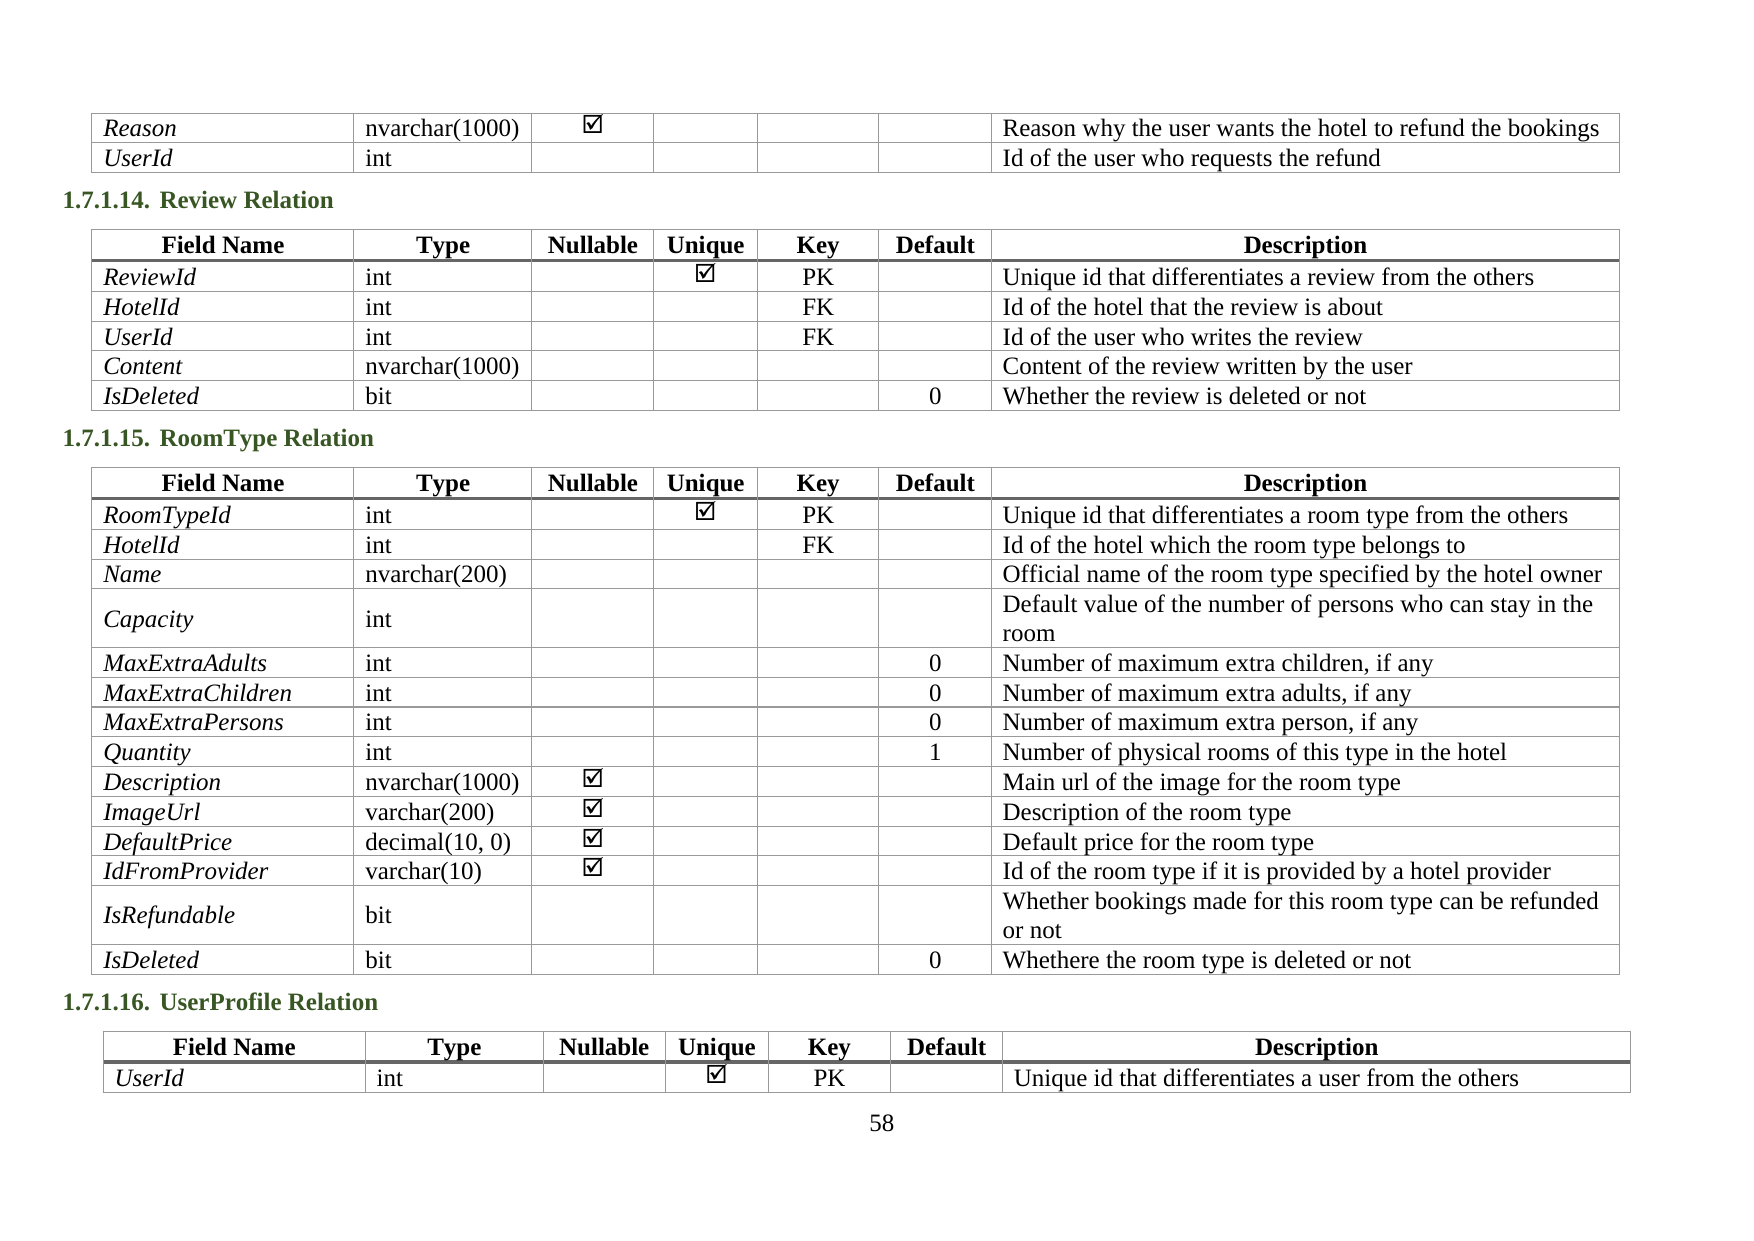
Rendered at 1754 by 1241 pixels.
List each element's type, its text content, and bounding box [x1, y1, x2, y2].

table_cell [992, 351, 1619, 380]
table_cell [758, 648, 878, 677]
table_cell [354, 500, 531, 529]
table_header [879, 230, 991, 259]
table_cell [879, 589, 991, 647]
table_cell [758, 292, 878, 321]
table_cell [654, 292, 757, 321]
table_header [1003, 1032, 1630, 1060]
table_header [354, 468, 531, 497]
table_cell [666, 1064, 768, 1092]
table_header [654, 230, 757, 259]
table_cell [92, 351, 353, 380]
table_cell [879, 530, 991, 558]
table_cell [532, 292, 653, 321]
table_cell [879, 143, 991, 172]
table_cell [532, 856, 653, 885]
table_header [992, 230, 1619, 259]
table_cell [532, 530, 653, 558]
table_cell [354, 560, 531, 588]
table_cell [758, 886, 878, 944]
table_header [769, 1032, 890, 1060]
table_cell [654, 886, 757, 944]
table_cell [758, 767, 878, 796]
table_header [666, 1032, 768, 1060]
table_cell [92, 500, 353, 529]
subtitle UserProfile Relation [150, 987, 1660, 1016]
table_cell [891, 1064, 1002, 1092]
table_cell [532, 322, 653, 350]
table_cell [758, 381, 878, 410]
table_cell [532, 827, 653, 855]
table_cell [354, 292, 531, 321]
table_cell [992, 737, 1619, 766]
subtitle Review Relation [150, 186, 1660, 214]
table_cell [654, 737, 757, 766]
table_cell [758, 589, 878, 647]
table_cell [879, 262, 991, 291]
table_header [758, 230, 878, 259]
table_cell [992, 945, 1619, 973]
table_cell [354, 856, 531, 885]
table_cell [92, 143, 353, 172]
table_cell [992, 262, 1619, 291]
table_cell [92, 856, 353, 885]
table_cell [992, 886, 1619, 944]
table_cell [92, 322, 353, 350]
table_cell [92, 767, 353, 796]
subtitle RoomType Relation [150, 423, 1660, 452]
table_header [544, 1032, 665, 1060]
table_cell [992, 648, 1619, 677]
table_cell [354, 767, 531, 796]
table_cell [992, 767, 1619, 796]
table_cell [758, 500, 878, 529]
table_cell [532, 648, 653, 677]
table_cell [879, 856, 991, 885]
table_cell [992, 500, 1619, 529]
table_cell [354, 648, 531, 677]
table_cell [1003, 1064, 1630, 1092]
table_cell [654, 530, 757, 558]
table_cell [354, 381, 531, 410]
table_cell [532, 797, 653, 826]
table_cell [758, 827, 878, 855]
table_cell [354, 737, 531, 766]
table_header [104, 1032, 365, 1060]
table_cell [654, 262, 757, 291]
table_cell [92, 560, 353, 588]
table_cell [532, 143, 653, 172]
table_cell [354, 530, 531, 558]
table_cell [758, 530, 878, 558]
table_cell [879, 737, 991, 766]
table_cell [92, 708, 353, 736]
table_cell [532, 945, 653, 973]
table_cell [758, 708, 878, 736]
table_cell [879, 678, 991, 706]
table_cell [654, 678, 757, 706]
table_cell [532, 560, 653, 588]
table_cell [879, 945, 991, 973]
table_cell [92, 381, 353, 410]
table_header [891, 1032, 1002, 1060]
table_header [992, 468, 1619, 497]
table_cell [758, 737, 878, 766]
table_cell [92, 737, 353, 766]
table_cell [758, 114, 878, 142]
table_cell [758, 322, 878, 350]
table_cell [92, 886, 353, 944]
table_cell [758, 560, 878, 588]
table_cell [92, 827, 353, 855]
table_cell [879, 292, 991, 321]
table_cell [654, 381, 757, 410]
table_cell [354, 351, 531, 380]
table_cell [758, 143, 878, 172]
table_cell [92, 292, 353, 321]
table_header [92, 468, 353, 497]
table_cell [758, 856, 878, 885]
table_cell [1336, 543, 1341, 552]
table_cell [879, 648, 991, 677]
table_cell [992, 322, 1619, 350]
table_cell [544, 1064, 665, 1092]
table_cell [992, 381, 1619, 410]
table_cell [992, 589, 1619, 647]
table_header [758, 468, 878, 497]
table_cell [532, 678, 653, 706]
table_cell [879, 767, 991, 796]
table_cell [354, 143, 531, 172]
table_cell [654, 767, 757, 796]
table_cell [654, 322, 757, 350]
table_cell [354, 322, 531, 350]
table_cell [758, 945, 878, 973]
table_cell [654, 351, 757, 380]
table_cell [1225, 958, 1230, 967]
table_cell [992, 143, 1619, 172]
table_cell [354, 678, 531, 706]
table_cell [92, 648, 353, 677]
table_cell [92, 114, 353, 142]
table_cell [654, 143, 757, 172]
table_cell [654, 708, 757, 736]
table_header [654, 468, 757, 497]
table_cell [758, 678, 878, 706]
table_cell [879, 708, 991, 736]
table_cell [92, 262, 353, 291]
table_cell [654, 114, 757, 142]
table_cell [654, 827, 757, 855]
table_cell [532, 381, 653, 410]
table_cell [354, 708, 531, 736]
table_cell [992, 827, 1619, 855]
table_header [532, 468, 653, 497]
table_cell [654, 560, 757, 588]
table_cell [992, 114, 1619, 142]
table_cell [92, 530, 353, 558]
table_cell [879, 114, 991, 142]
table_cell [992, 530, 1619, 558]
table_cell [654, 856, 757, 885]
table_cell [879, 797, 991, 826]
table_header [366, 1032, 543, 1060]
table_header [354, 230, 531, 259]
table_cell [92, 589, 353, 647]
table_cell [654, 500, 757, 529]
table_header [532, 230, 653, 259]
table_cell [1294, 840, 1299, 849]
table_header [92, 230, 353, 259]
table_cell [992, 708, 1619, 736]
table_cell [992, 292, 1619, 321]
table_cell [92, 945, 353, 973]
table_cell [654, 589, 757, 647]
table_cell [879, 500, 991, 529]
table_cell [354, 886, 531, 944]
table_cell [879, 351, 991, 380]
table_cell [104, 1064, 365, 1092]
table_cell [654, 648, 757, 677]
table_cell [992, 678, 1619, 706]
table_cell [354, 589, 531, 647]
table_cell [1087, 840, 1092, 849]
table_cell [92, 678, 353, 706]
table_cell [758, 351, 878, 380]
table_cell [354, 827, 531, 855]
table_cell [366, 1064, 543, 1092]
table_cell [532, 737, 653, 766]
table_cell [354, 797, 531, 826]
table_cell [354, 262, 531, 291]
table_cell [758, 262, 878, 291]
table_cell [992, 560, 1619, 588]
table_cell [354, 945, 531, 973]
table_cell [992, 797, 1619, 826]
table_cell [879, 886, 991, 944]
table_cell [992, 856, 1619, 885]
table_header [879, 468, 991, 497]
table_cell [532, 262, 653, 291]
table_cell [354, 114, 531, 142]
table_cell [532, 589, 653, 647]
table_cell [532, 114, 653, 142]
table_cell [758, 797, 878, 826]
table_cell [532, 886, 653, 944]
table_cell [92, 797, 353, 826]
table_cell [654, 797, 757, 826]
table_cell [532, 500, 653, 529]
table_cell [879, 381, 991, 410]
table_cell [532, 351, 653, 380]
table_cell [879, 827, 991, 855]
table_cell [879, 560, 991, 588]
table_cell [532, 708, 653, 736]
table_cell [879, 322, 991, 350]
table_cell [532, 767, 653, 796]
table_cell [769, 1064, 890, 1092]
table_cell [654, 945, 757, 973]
